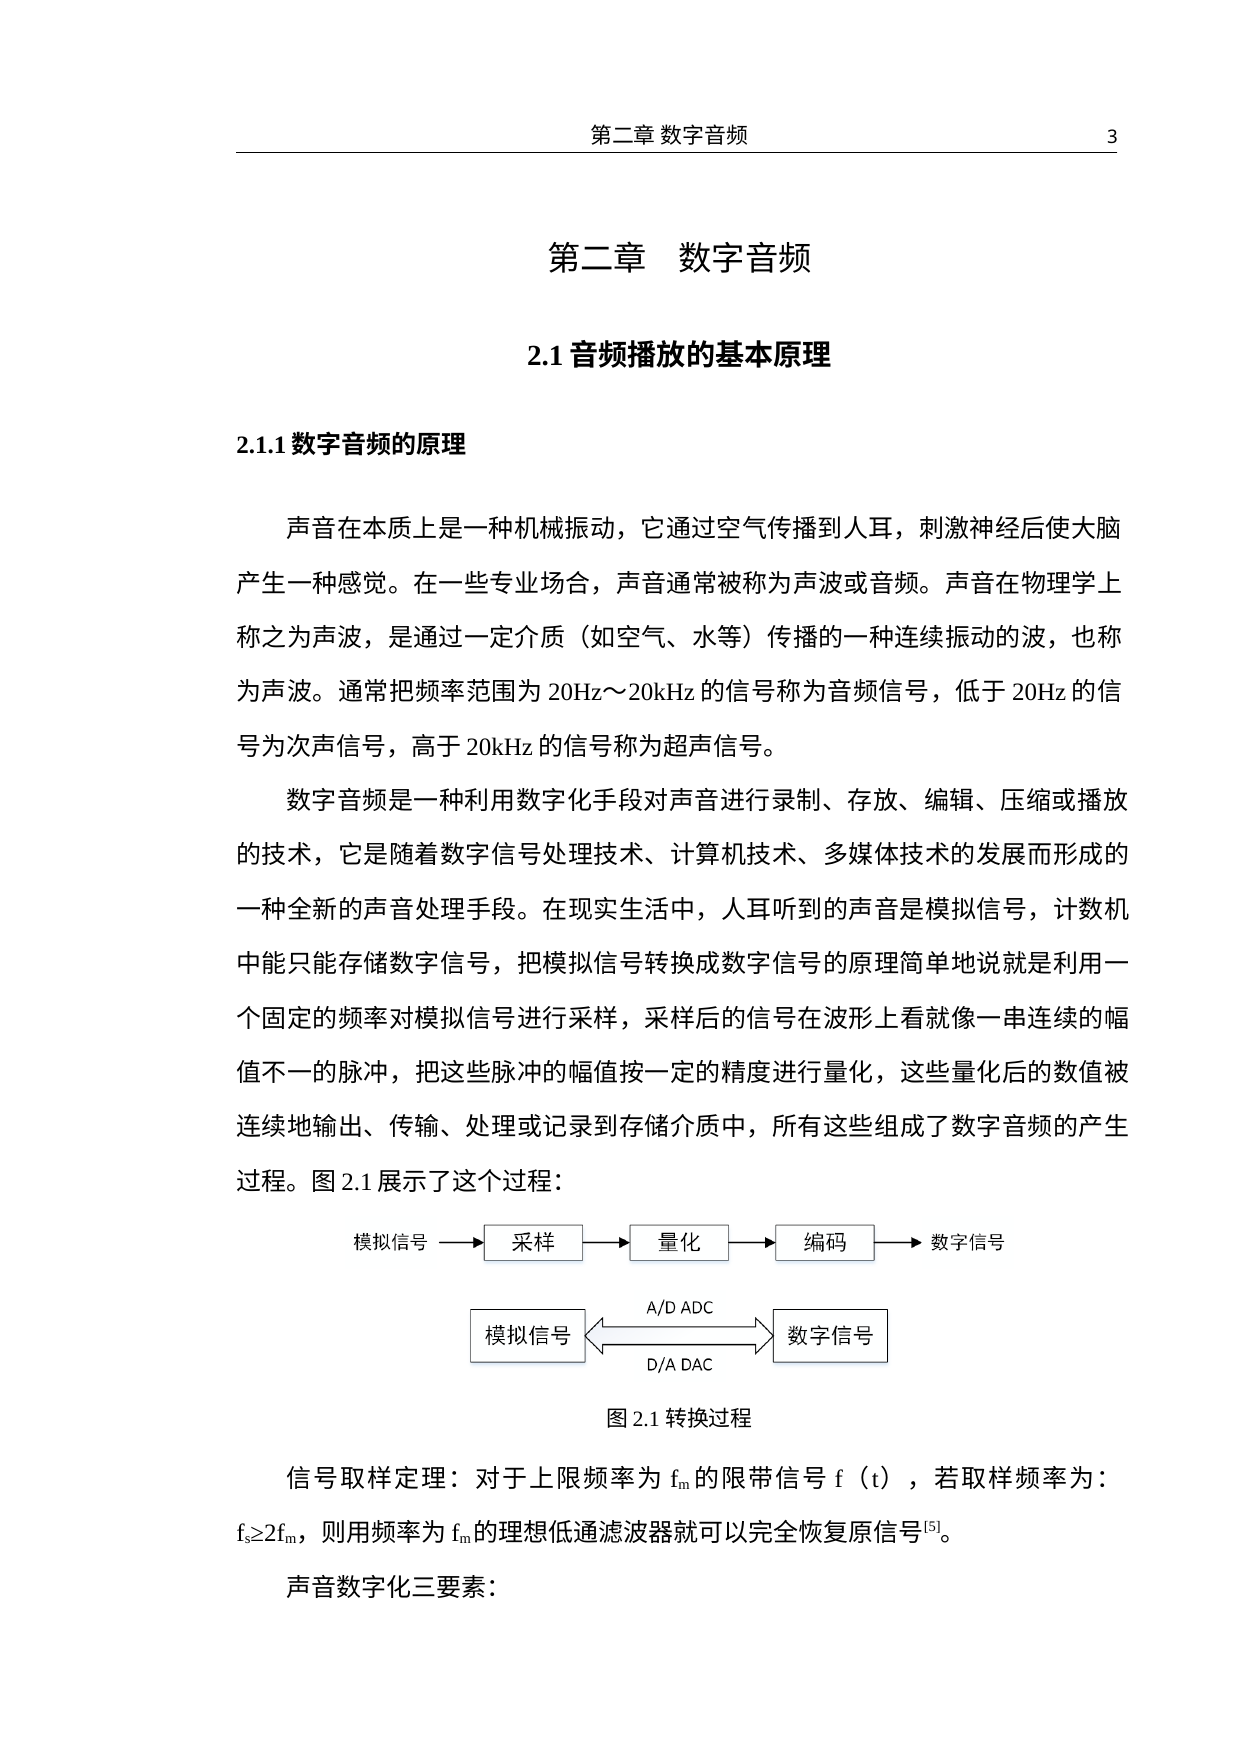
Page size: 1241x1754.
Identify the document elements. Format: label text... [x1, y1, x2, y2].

subtitle 2.1.1数字音频的原理 [236, 424, 1122, 460]
picture [341, 1215, 1017, 1385]
text 数字音频是一种利用数字化手段对声音进行录制、存放、编辑、压缩或播放的技术，它是随着数字信号处理技术、计算机技术、多媒体技术的发展而形成的一种全新的声音处理手段。在现实生活中，人耳听到的声音是模拟信号，计数机中能只能存储数字信号，把模拟信号转换成数字信号的原理简单地说就是利用一个固定的频率对模拟信号进行采样，采样后的信号在波形上看就像一串连续的幅值不一的脉冲，把这些脉冲的幅值按一定的精度进行量化，这些量化后的数值被连续地输出、传输、处理或记录到存储介质中，所有这些组成了数字音频的产生过程。图2.1展示了这个过程： [236, 781, 1129, 1197]
text 声音数字化三要素： [236, 1567, 1122, 1603]
text 声音在本质上是一种机械振动，它通过空气传播到人耳，刺激神经后使大脑产生一种感觉。在一些专业场合，声音通常被称为声波或音频。声音在物理学上称之为声波，是通过一定介质（如空气、水等）传播的一种连续振动的波，也称为声波。通常把频率范围为20Hz～20kHz的信号称为音频信号，低于20Hz的信号为次声信号，高于20kHz的信号称为超声信号。 [236, 509, 1122, 762]
text 2.1音频播放的基本原理 [236, 332, 1122, 374]
text 信号取样定理：对于上限频率为fm的限带信号f（t），若取样频率为：fs≥2fm，则用频率为fm的理想低通滤波器就可以完全恢复原信号[5]。 [236, 1458, 1122, 1549]
text 图2.1 转换过程 [236, 1401, 1122, 1433]
text 第二章 数字音频 [236, 232, 1122, 280]
